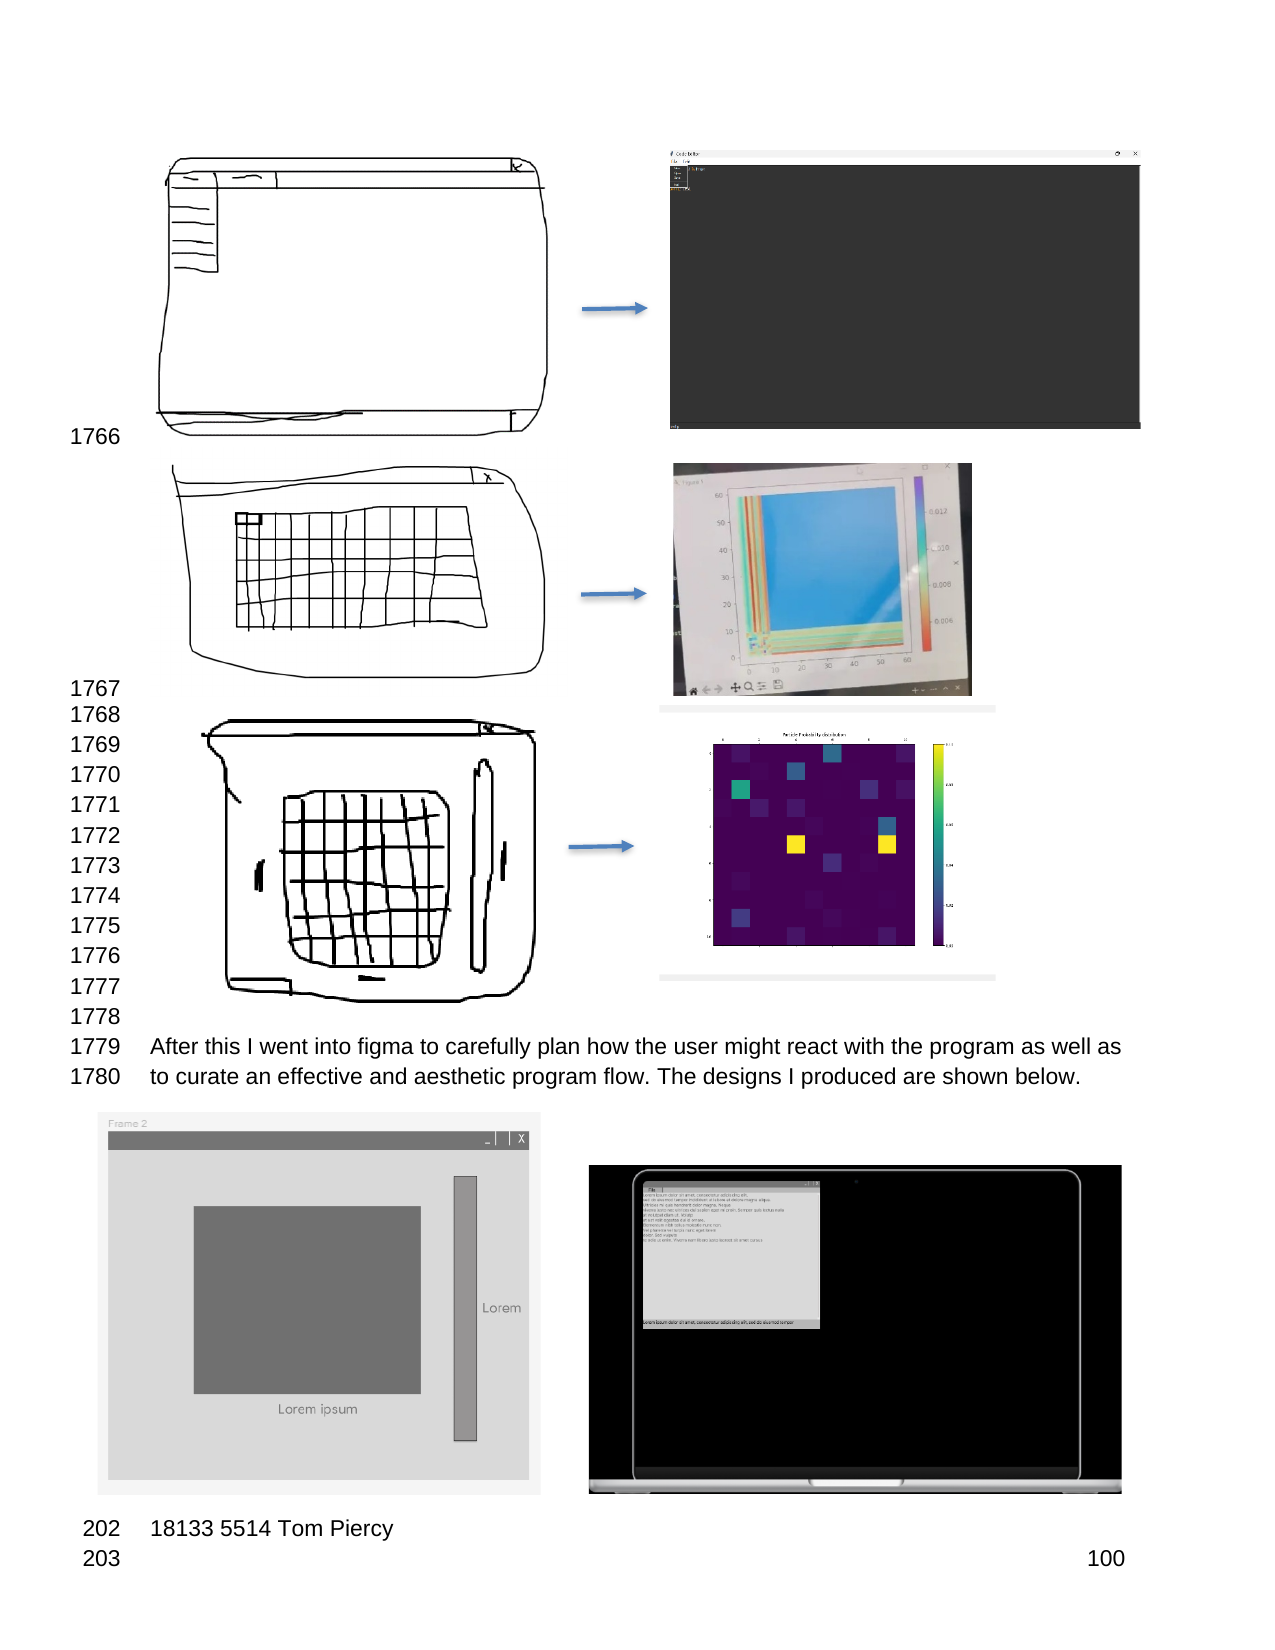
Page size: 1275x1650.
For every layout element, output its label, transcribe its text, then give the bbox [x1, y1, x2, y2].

picture [654, 1196, 923, 1497]
picture [96, 1112, 541, 1494]
picture [177, 701, 555, 1008]
picture [671, 463, 972, 695]
picture [658, 705, 1001, 981]
picture [668, 150, 1141, 428]
text After this I went into figma to carefully plan how the user might react with the program as well as to curate an effective and aesthetic program flow. The designs I produced are shown below. [150, 1033, 1125, 1089]
picture [150, 150, 561, 444]
picture [150, 447, 568, 697]
